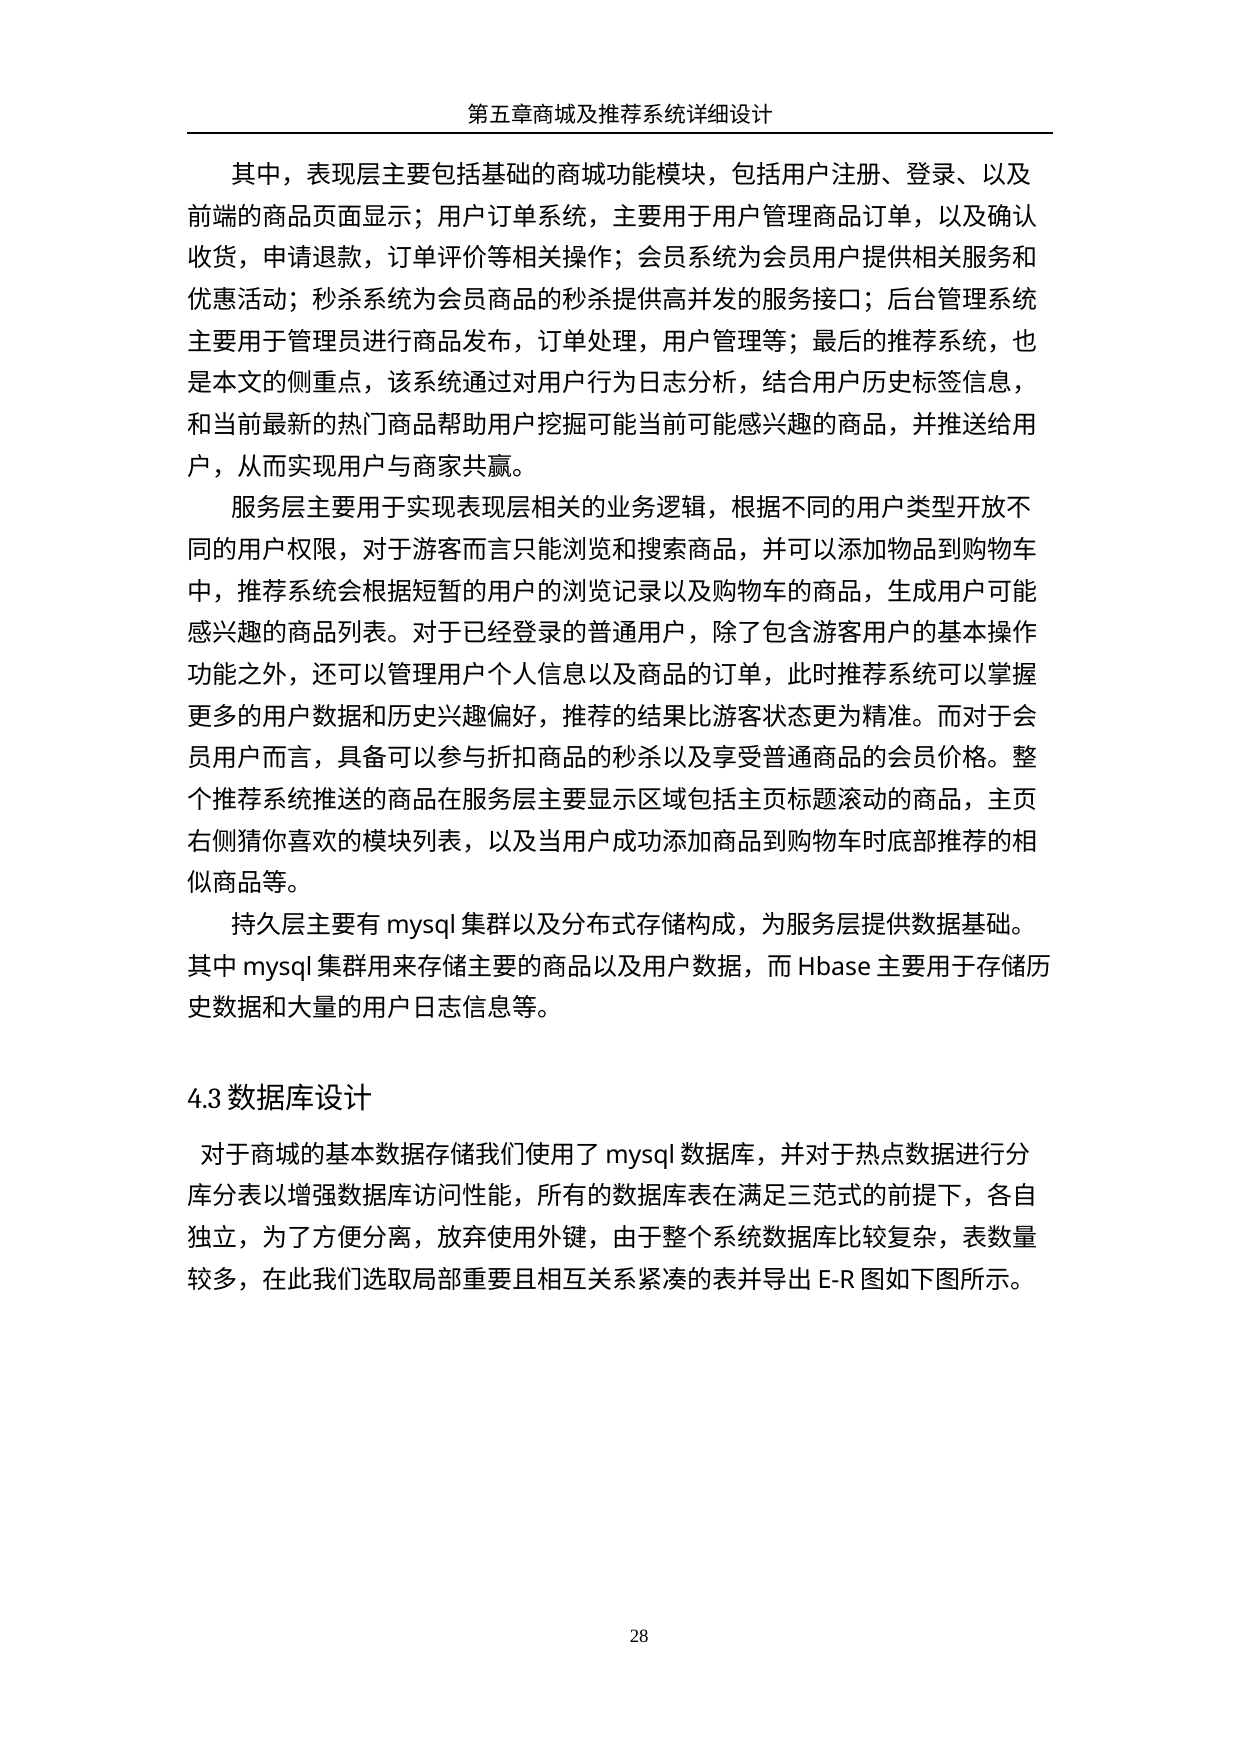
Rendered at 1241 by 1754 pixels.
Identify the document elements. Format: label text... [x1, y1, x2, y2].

subtitle 4.3数据库设计 [187, 1075, 1053, 1117]
text 对于商城的基本数据存储我们使用了mysql数据库，并对于热点数据进行分库分表以增强数据库访问性能，所有的数据库表在满足三范式的前提下，各自独立，为了方便分离，放弃使用外键，由于整个系统数据库比较复杂，表数量较多，在此我们选取局部重要且相互关系紧凑的表并导出E-R图如下图所示。 [187, 1130, 1053, 1296]
text 其中，表现层主要包括基础的商城功能模块，包括用户注册、登录、以及前端的商品页面显示；用户订单系统，主要用于用户管理商品订单，以及确认收货，申请退款，订单评价等相关操作；会员系统为会员用户提供相关服务和优惠活动；秒杀系统为会员商品的秒杀提供高并发的服务接口；后台管理系统主要用于管理员进行商品发布，订单处理，用户管理等；最后的推荐系统，也是本文的侧重点，该系统通过对用户行为日志分析，结合用户历史标签信息，和当前最新的热门商品帮助用户挖掘可能当前可能感兴趣的商品，并推送给用户，从而实现用户与商家共赢。 [187, 150, 1053, 483]
text 持久层主要有mysql集群以及分布式存储构成，为服务层提供数据基础。其中mysql集群用来存储主要的商品以及用户数据，而Hbase主要用于存储历史数据和大量的用户日志信息等。 [187, 900, 1053, 1025]
text 服务层主要用于实现表现层相关的业务逻辑，根据不同的用户类型开放不同的用户权限，对于游客而言只能浏览和搜索商品，并可以添加物品到购物车中，推荐系统会根据短暂的用户的浏览记录以及购物车的商品，生成用户可能感兴趣的商品列表。对于已经登录的普通用户，除了包含游客用户的基本操作功能之外，还可以管理用户个人信息以及商品的订单，此时推荐系统可以掌握更多的用户数据和历史兴趣偏好，推荐的结果比游客状态更为精准。而对于会员用户而言，具备可以参与折扣商品的秒杀以及享受普通商品的会员价格。整个推荐系统推送的商品在服务层主要显示区域包括主页标题滚动的商品，主页右侧猜你喜欢的模块列表，以及当用户成功添加商品到购物车时底部推荐的相似商品等。 [187, 483, 1053, 900]
